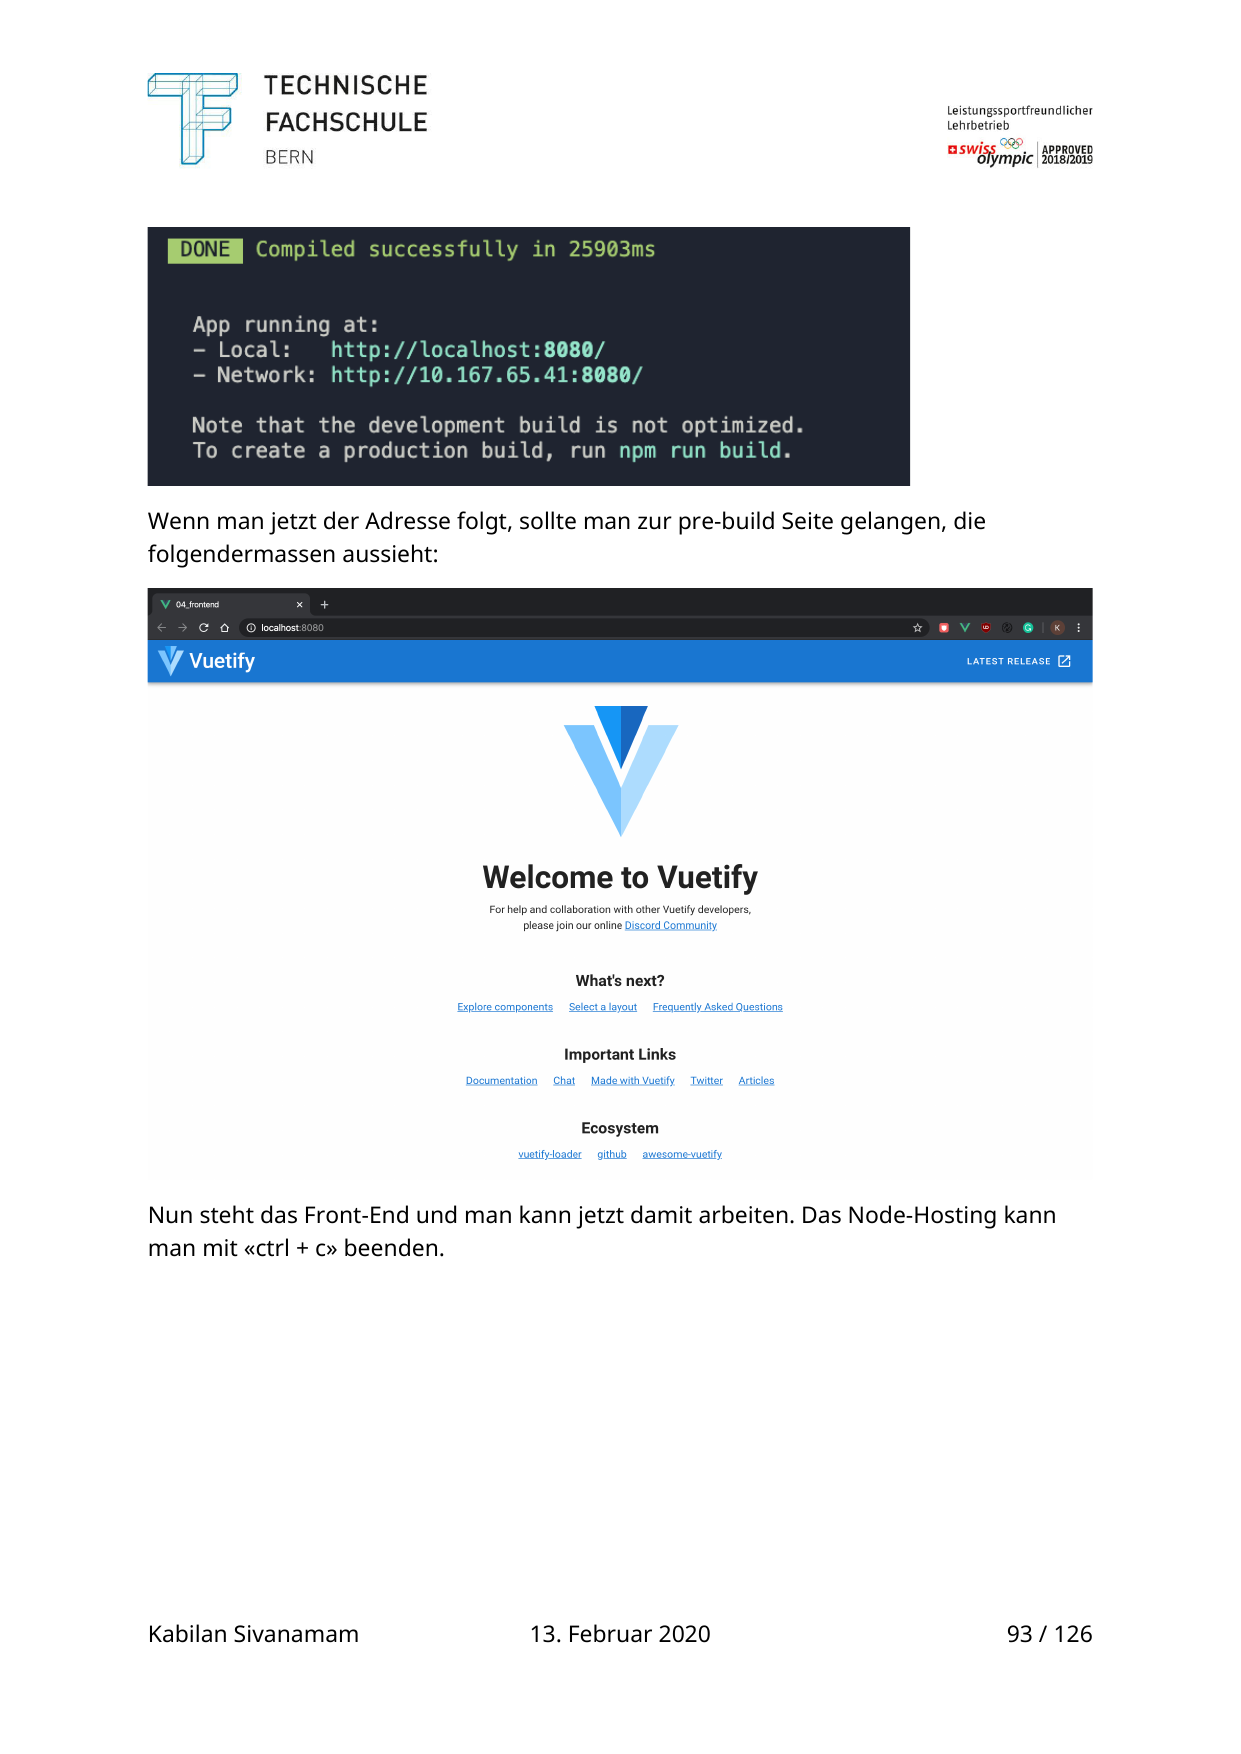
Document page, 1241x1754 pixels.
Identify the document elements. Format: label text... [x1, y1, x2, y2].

picture [147, 227, 910, 486]
picture [147, 73, 1093, 196]
text Nun steht das Front-End und man kann jetzt damit arbeiten. Das Node-Hosting kann man mit «ctrl + c» beenden. [148, 1198, 1093, 1263]
text Wenn man jetzt der Adresse folgt, sollte man zur pre-build Seite gelangen, die folgendermassen aussieht: [148, 504, 1093, 569]
picture [147, 588, 1093, 1180]
